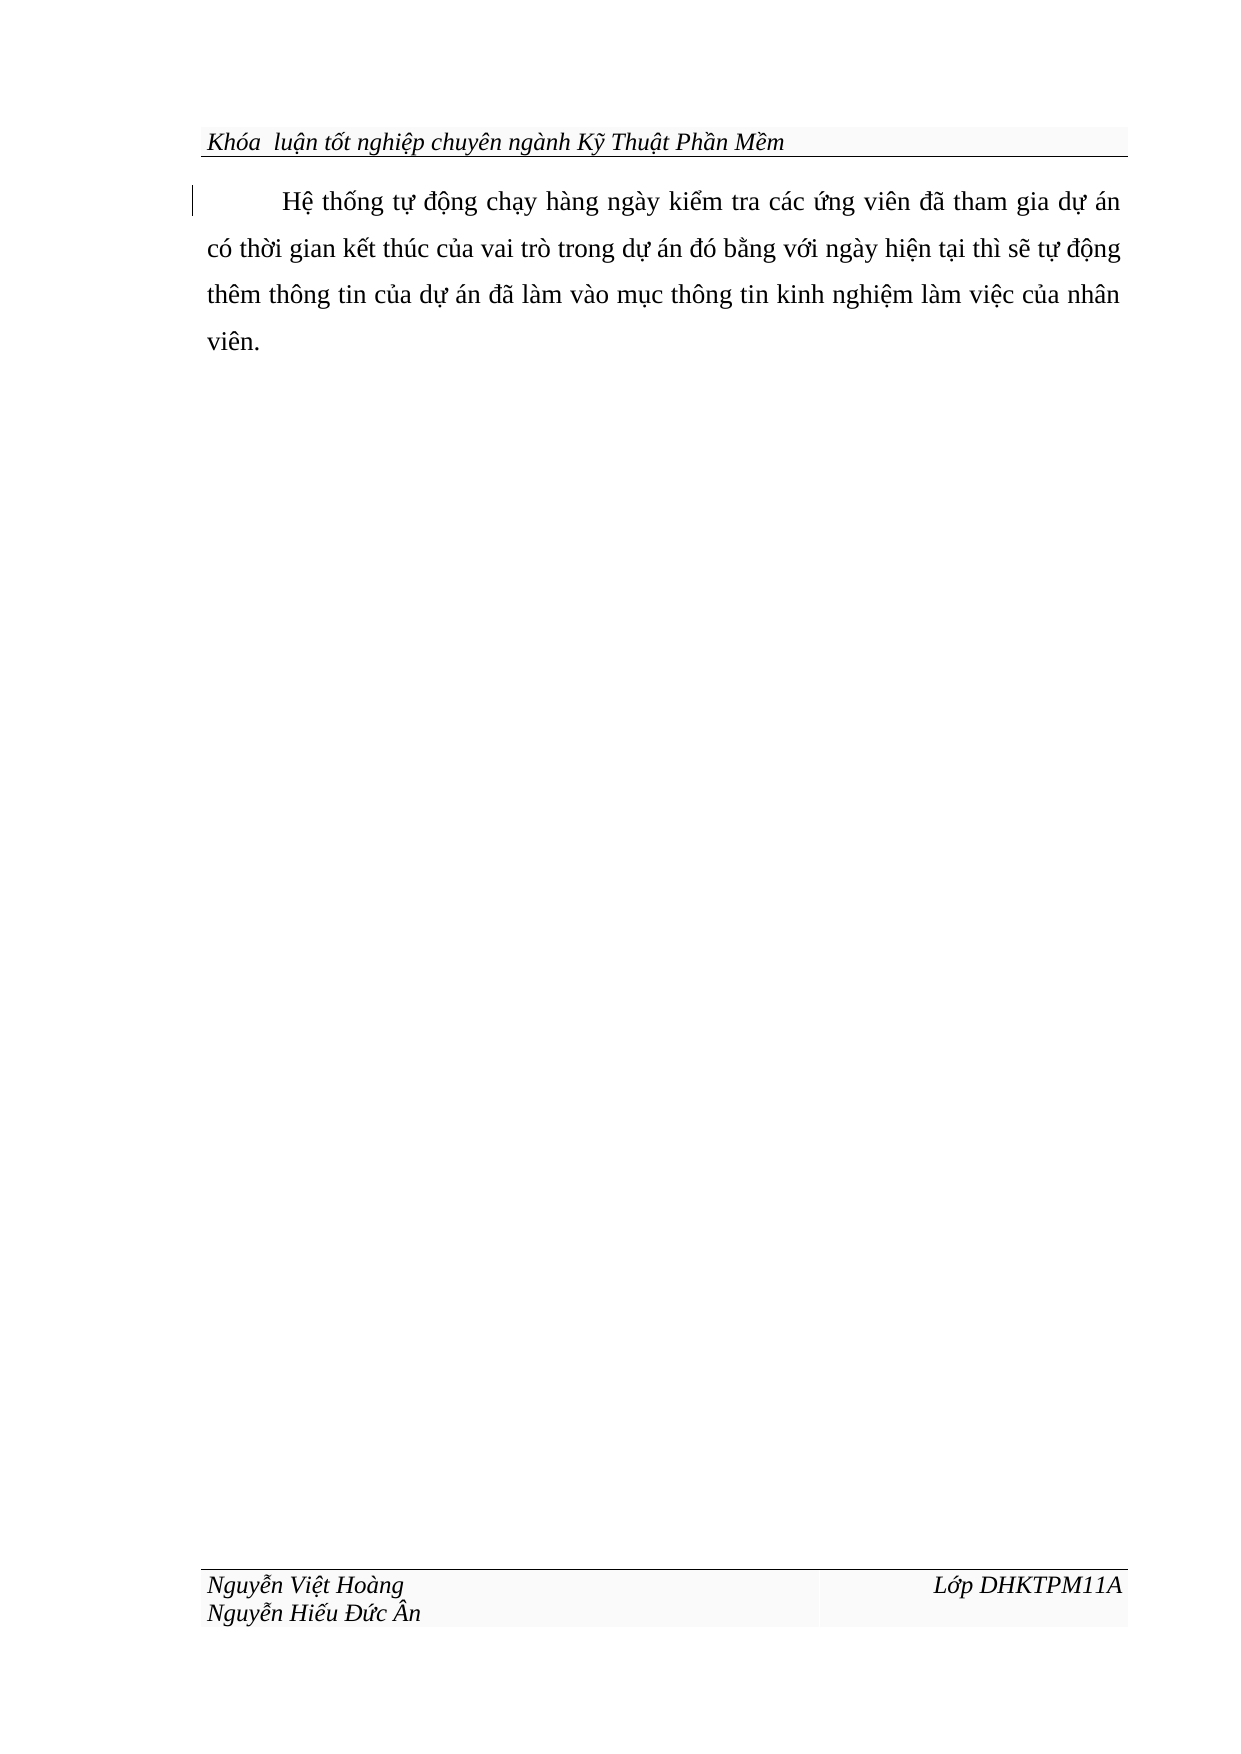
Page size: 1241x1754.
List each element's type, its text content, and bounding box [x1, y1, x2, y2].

text Hệ thống tự động chạy hàng ngày kiểm tra các ứng viên đã tham gia dự án có thời gian kết thúc của vai trò trong dự án đó bằng với ngày hiện tại thì sẽ tự động thêm thông tin của dự án đã làm vào mục thông tin kinh nghiệm làm việc của nhân viên. [207, 185, 1122, 356]
